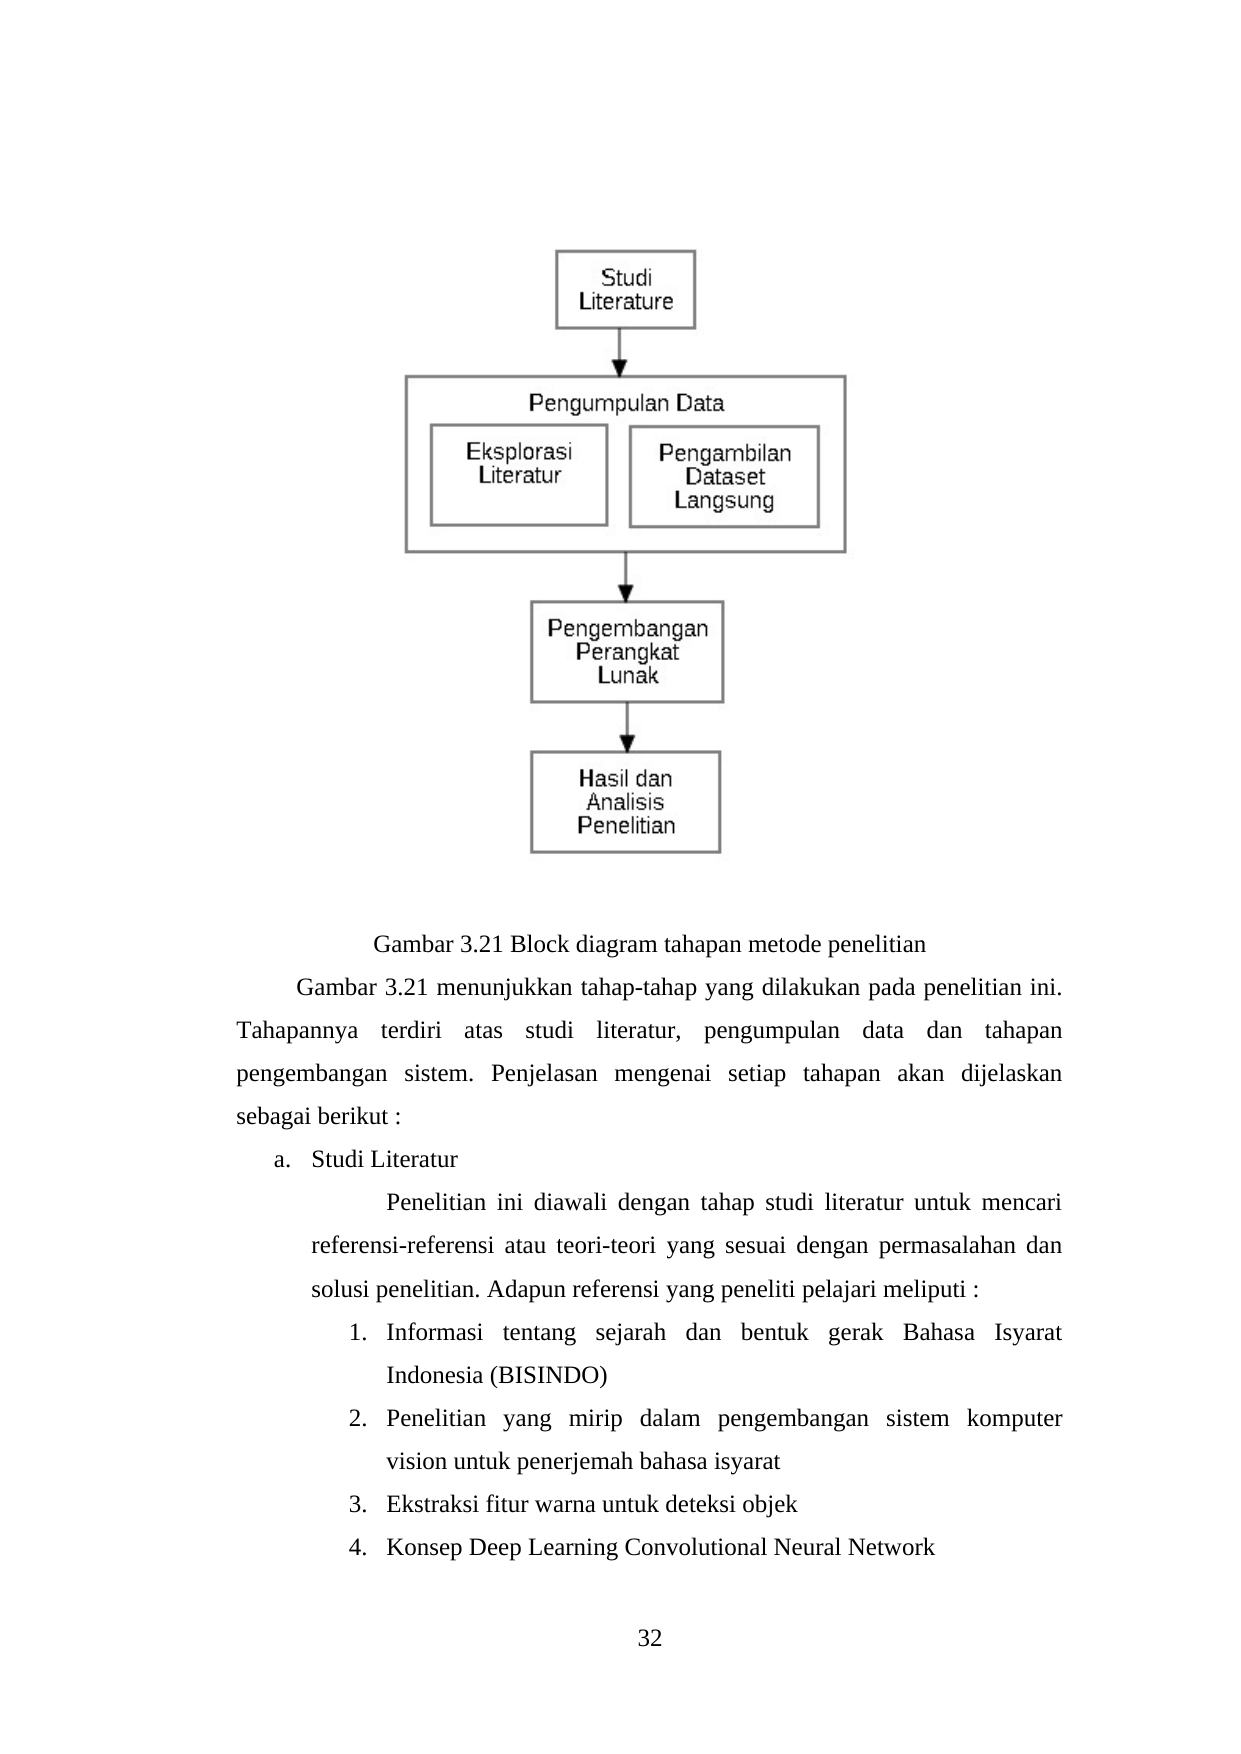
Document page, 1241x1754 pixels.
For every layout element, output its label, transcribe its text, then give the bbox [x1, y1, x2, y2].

list Informasi tentang sejarah dan bentuk gerak Bahasa Isyarat Indonesia (BISINDO) [349, 1317, 1063, 1389]
picture [391, 236, 908, 915]
list Penelitian yang mirip dalam pengembangan sistem komputer vision untuk penerjemah bahasa isyarat [349, 1403, 1063, 1475]
list Ekstraksi fitur warna untuk deteksi objek [349, 1489, 1063, 1518]
list Konsep Deep Learning Convolutional Neural Network [349, 1532, 1063, 1561]
list Penelitian ini diawali dengan tahap studi literatur untuk mencari referensi-referensi atau teori-teori yang sesuai dengan permasalahan dan solusi penelitian. Adapun referensi yang peneliti pelajari meliputi : [311, 1187, 1063, 1302]
list Studi Literatur [274, 1144, 1063, 1173]
